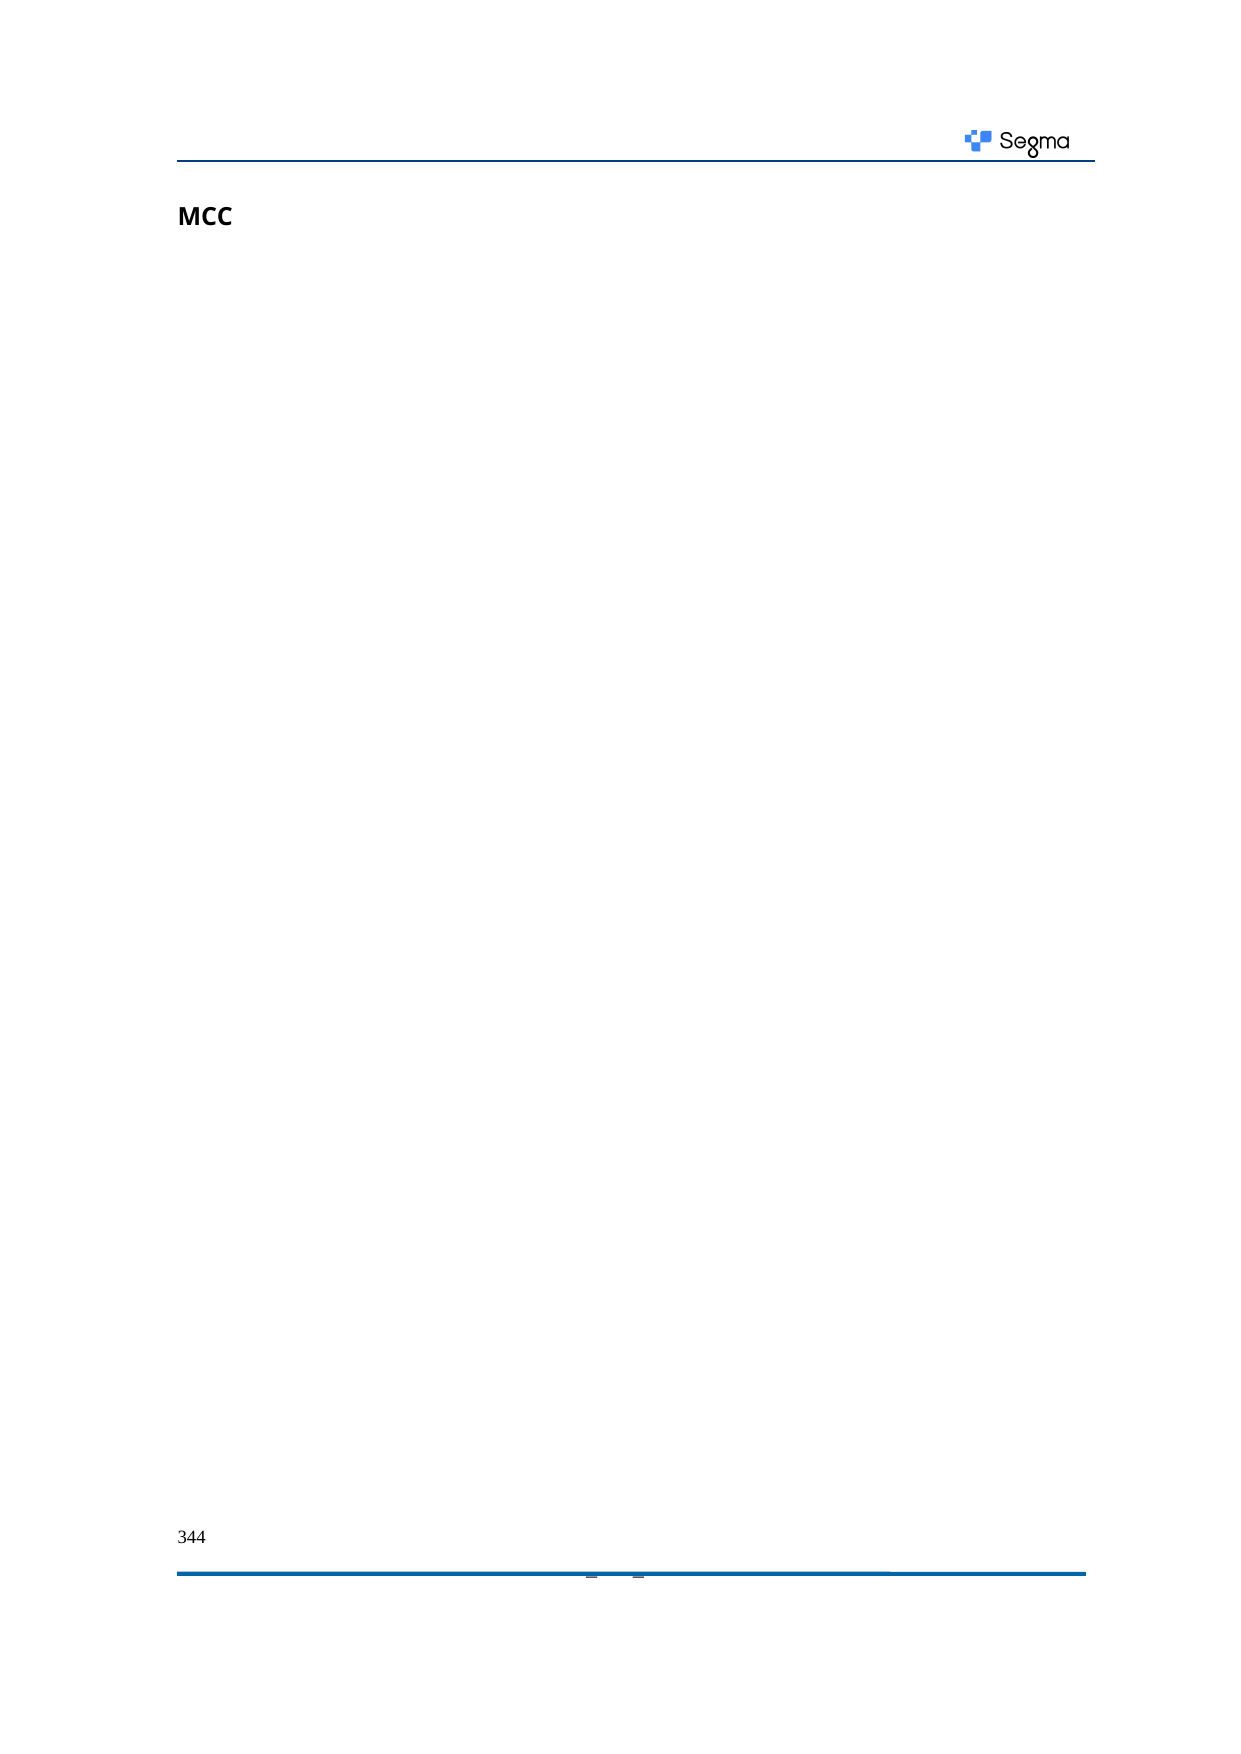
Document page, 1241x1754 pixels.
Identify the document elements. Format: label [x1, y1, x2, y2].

picture [964, 130, 1069, 158]
